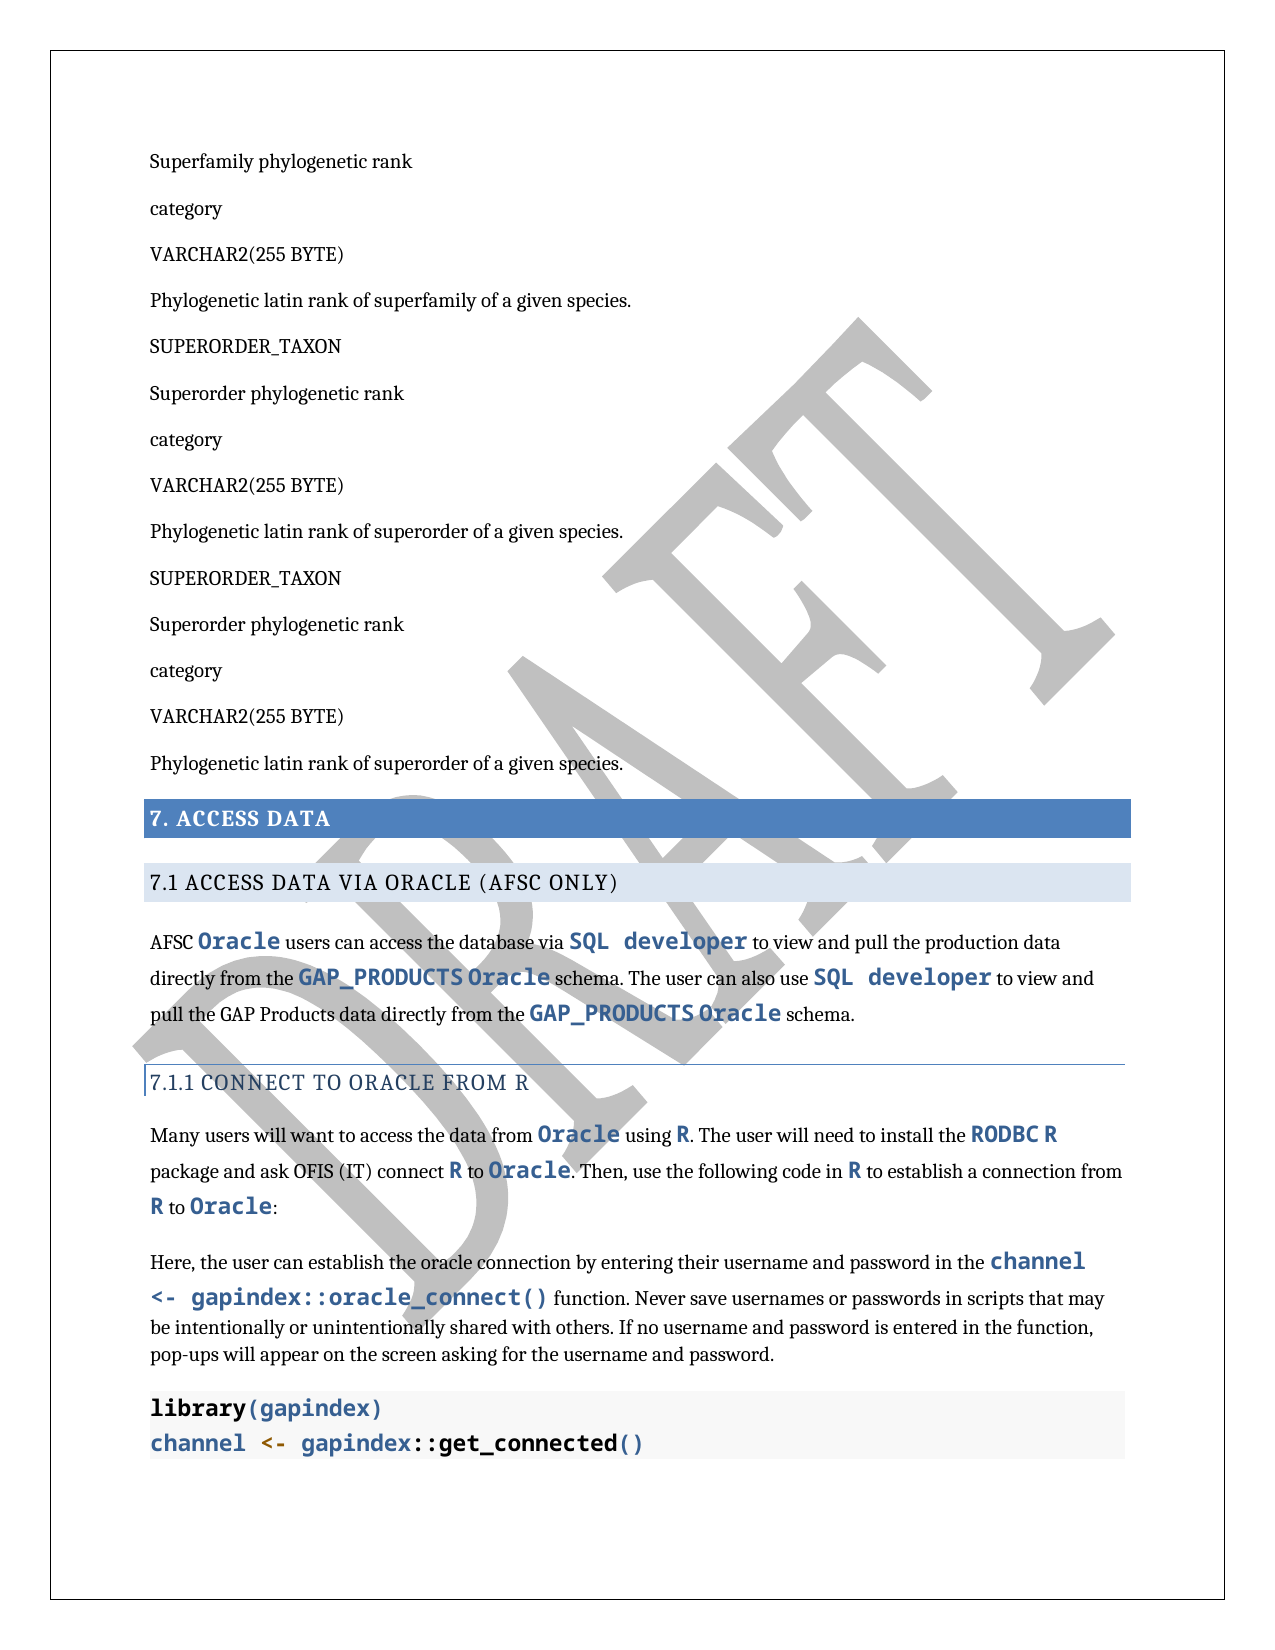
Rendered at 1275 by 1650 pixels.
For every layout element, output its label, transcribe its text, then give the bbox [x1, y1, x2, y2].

text category [150, 659, 1125, 683]
text Phylogenetic latin rank of superfamily of a given species. [150, 289, 1125, 313]
text VARCHAR2(255 BYTE) [150, 242, 1125, 266]
text Superorder phylogenetic rank [150, 381, 1125, 405]
subtitle 7. Access data [150, 806, 1125, 832]
subtitle 7.1 Access data via Oracle (AFSC only) [150, 869, 1125, 896]
text AFSC Oracle users can access the database via SQL developer to view and pull the production data directly from the GAP_PRODUCTS Oracle schema. The user can also use SQL developer to view and pull the GAP Products data directly from the GAP_PRODUCTS Oracle schema. [150, 924, 1125, 1028]
text Superorder phylogenetic rank [150, 612, 1125, 636]
text Phylogenetic latin rank of superorder of a given species. [150, 751, 1125, 775]
text category [150, 427, 1125, 451]
text SUPERORDER_TAXON [150, 335, 1125, 359]
text Superfamily phylogenetic rank [150, 150, 1125, 174]
text VARCHAR2(255 BYTE) [150, 705, 1125, 729]
text category [150, 196, 1125, 220]
subtitle 7.1.1 Connect to Oracle from R [146, 1065, 1125, 1096]
text library(gapindex) channel <- gapindex::get_connected() [150, 1391, 1125, 1459]
text Here, the user can establish the oracle connection by entering their username and password in the channel <- gapindex::oracle_connect() function. Never save usernames or passwords in scripts that may be intentionally or unintentionally shared with others. If no username and password is entered in the function, pop-ups will appear on the screen asking for the username and password. [150, 1245, 1125, 1367]
text SUPERORDER_TAXON [150, 566, 1125, 590]
text Many users will want to access the data from Oracle using R. The user will need to install the RODBC R package and ask OFIS (IT) connect R to Oracle. Then, use the following code in R to establish a connection from R to Oracle: [150, 1118, 1125, 1221]
text VARCHAR2(255 BYTE) [150, 474, 1125, 498]
text Phylogenetic latin rank of superorder of a given species. [150, 520, 1125, 544]
